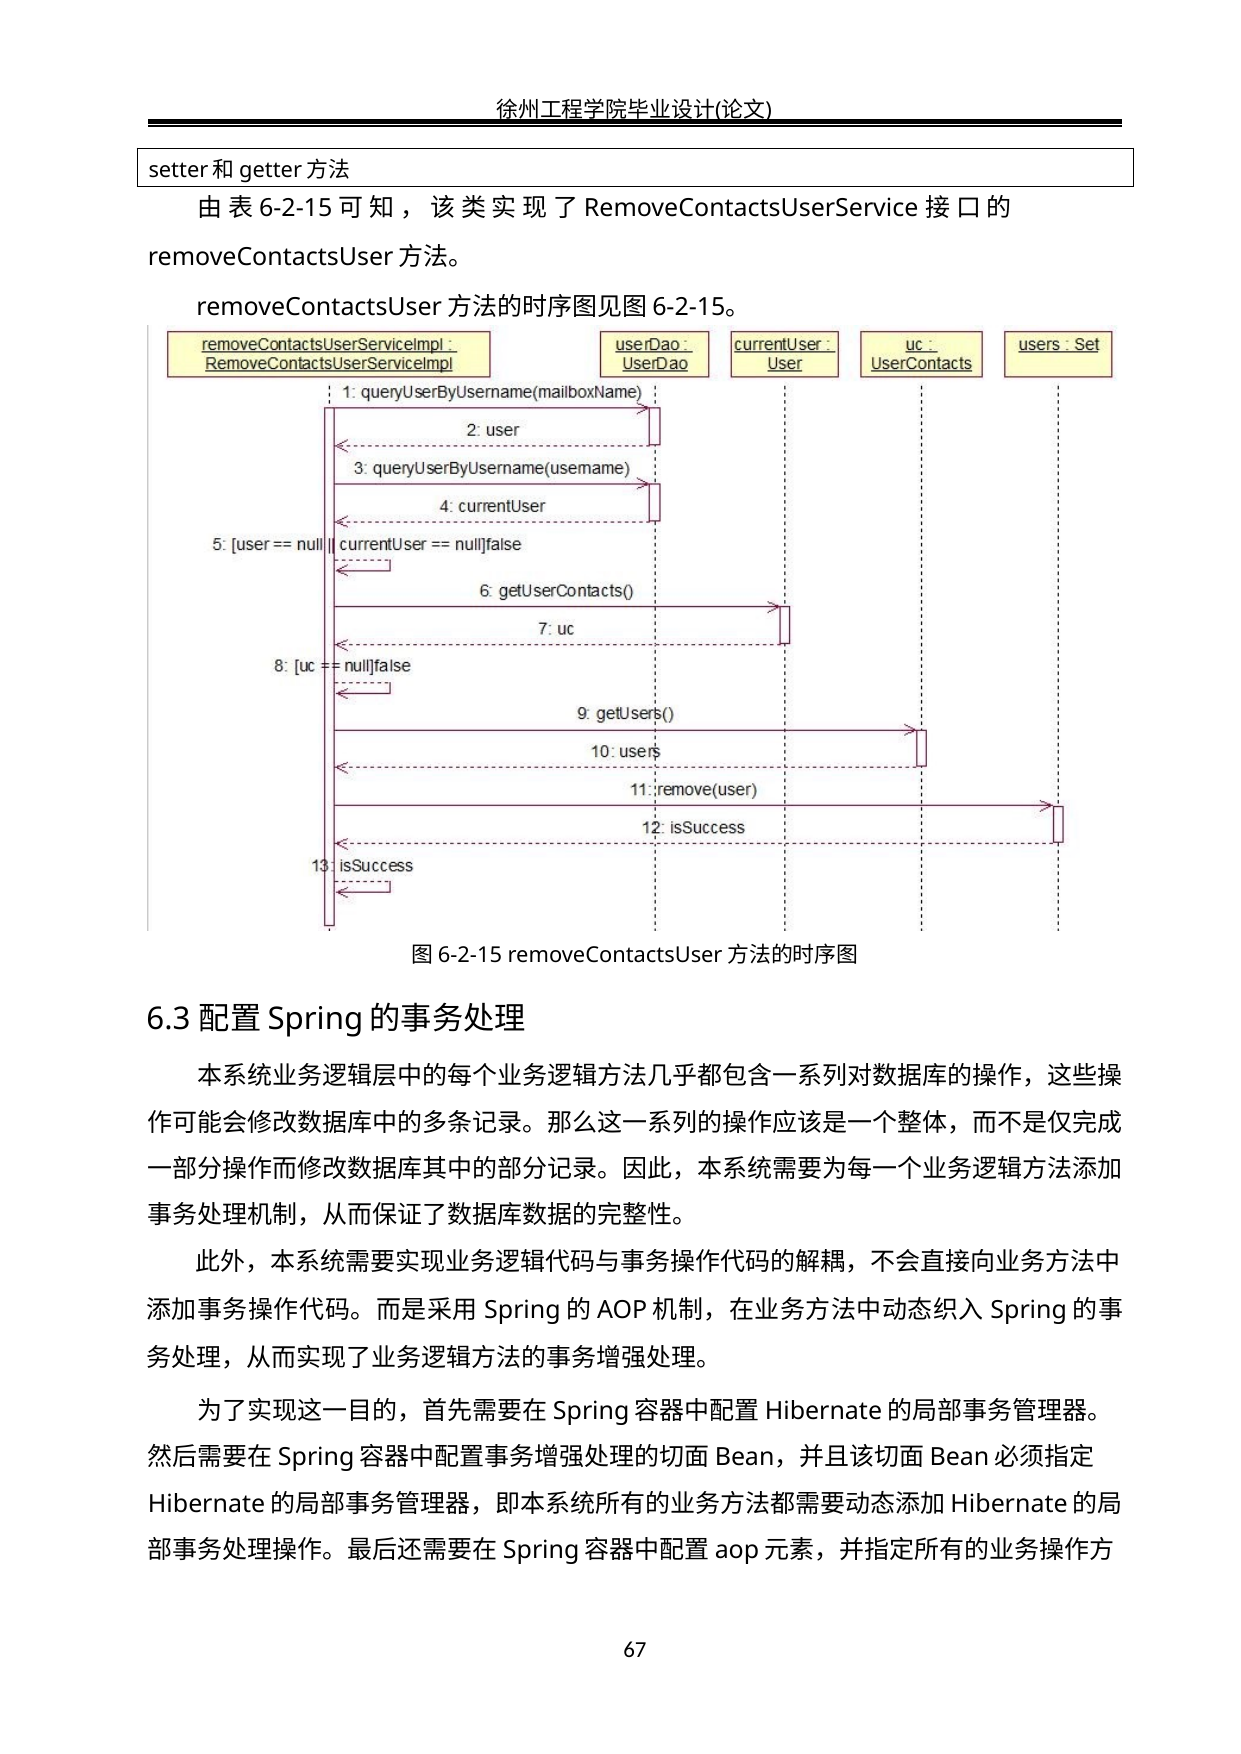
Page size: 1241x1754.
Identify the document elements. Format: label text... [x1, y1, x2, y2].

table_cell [138, 149, 1133, 186]
picture [147, 325, 1122, 931]
text 本系统业务逻辑层中的每个业务逻辑方法几乎都包含一系列对数据库的操作，这些操作可能会修改数据库中的多条记录。那么这一系列的操作应该是一个整体，而不是仅完成一部分操作而修改数据库其中的部分记录。因此，本系统需要为每一个业务逻辑方法添加事务处理机制，从而保证了数据库数据的完整性。 [148, 1056, 1137, 1231]
text 由 表 6-2-15 可 知 ， 该 类 实 现 了 RemoveContactsUserService 接 口 的 removeContactsUser方法。 [148, 187, 1137, 273]
text 此外，本系统需要实现业务逻辑代码与事务操作代码的解耦，不会直接向业务方法中添加事务操作代码。而是采用Spring的AOP机制，在业务方法中动态织入Spring的事务处理，从而实现了业务逻辑方法的事务增强处理。 [146, 1242, 1123, 1373]
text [148, 1391, 1137, 1566]
text removeContactsUser方法的时序图见图6-2-15。 [196, 286, 1137, 323]
subtitle 6.3 配置Spring的事务处理 [146, 993, 1141, 1038]
text 图6-2-15 removeContactsUser方法的时序图 [172, 937, 1098, 968]
